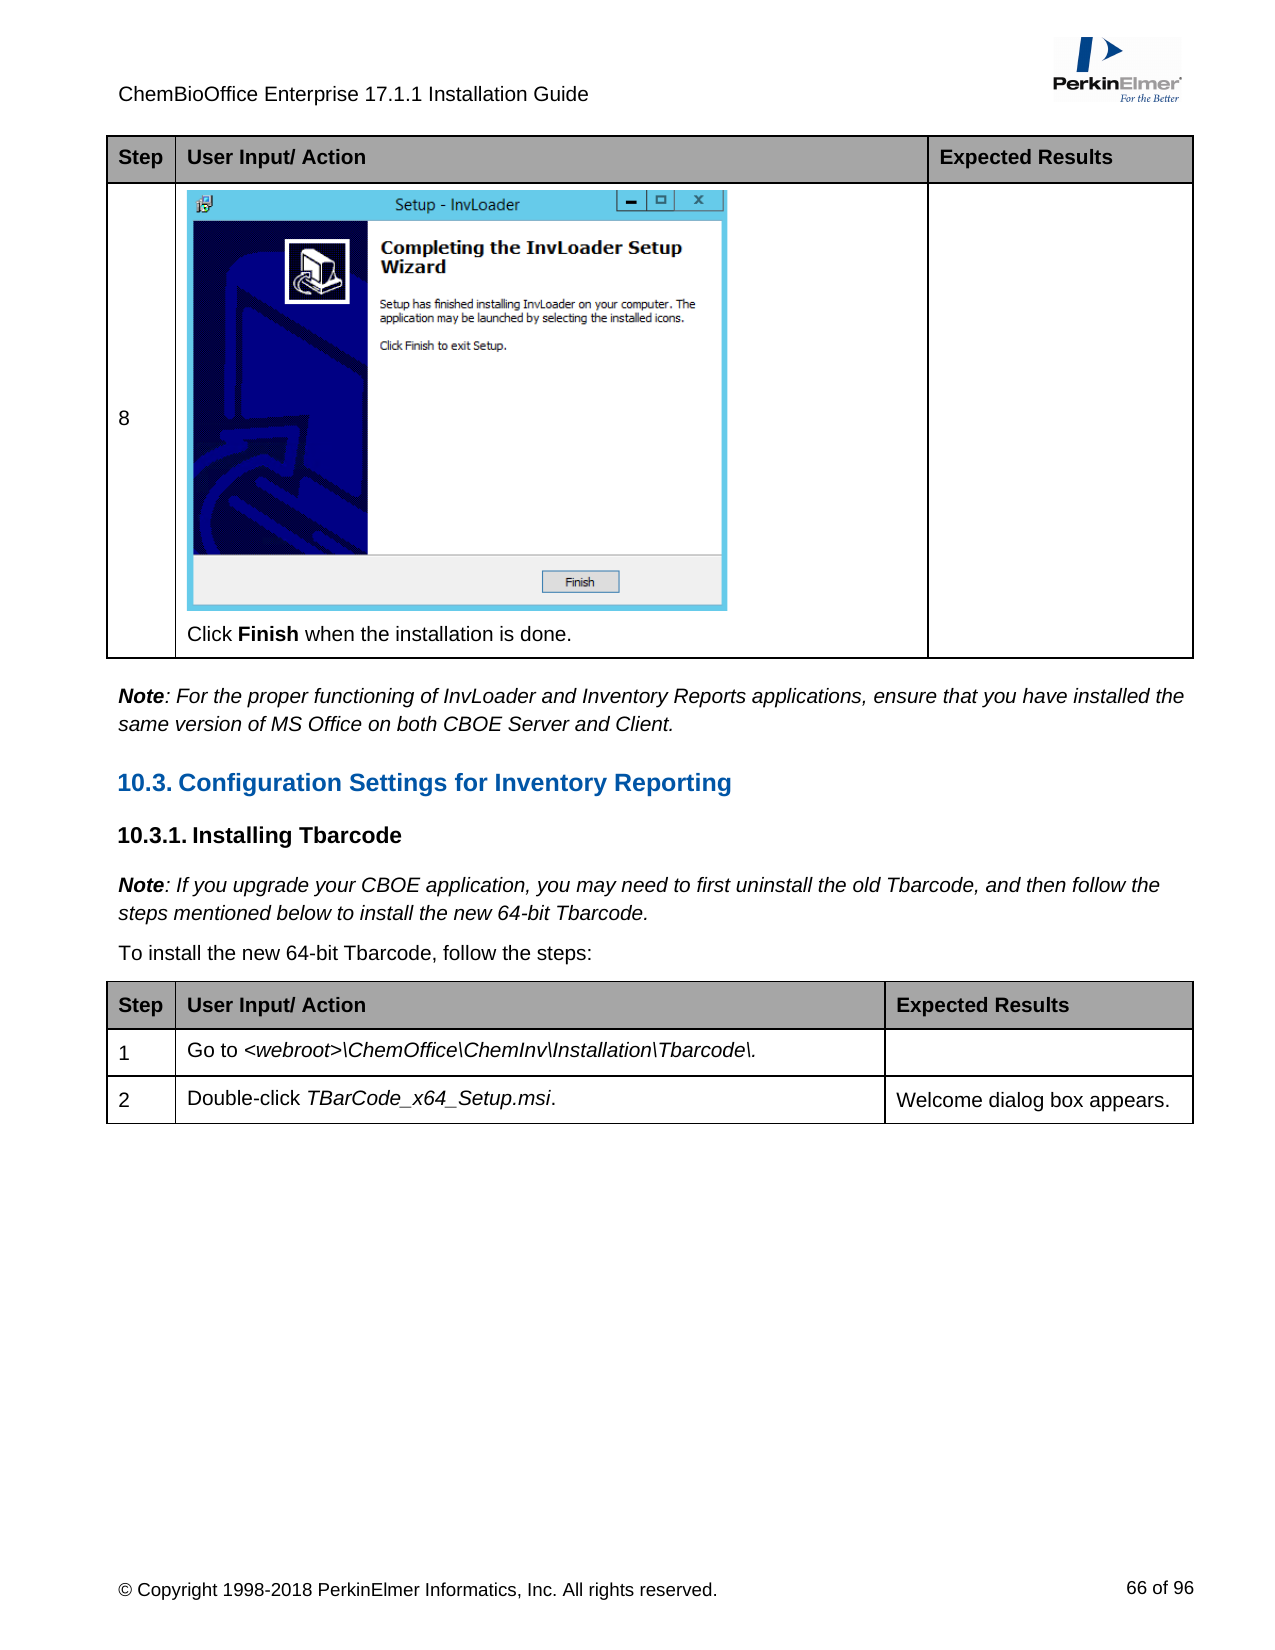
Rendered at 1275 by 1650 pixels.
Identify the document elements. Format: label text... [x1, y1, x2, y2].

table_header User Input/ Action [176, 986, 884, 1032]
table_cell Double-click TBarCode_x64_Setup.msi. [176, 1081, 884, 1127]
table_cell Click Finish when the installation is done. [176, 184, 927, 657]
text To install the new 64-bit Tbarcode, follow the steps: [118, 945, 1204, 969]
table_cell 1 [108, 1034, 175, 1079]
picture [1053, 37, 1182, 102]
table_header Step [108, 137, 175, 182]
table_cell 8 [108, 184, 175, 657]
table_header Expected Results [929, 137, 1192, 182]
table_cell Go to <webroot>\ChemOffice\ChemInv\Installation\Tbarcode\. [176, 1034, 884, 1079]
table_header User Input/ Action [176, 137, 927, 182]
table_cell Welcome dialog box appears. [886, 1081, 1192, 1127]
table_cell [886, 1034, 1192, 1079]
subtitle Configuration Settings for Inventory Reporting [117, 768, 1204, 797]
subtitle Installing Tbarcode [117, 826, 1204, 852]
picture [186, 190, 728, 611]
table_header Step [108, 986, 175, 1032]
table_header Expected Results [886, 986, 1192, 1032]
text Note: For the proper functioning of InvLoader and Inventory Reports applications, ensure that you have installed the same version of MS Office on both CBOE Server and Client. [118, 684, 1204, 735]
table_cell 2 [108, 1081, 175, 1127]
text Note: If you upgrade your CBOE application, you may need to first uninstall the old Tbarcode, and then follow the steps mentioned below to install the new 64-bit Tbarcode. [118, 877, 1204, 929]
table_cell [929, 184, 1192, 657]
